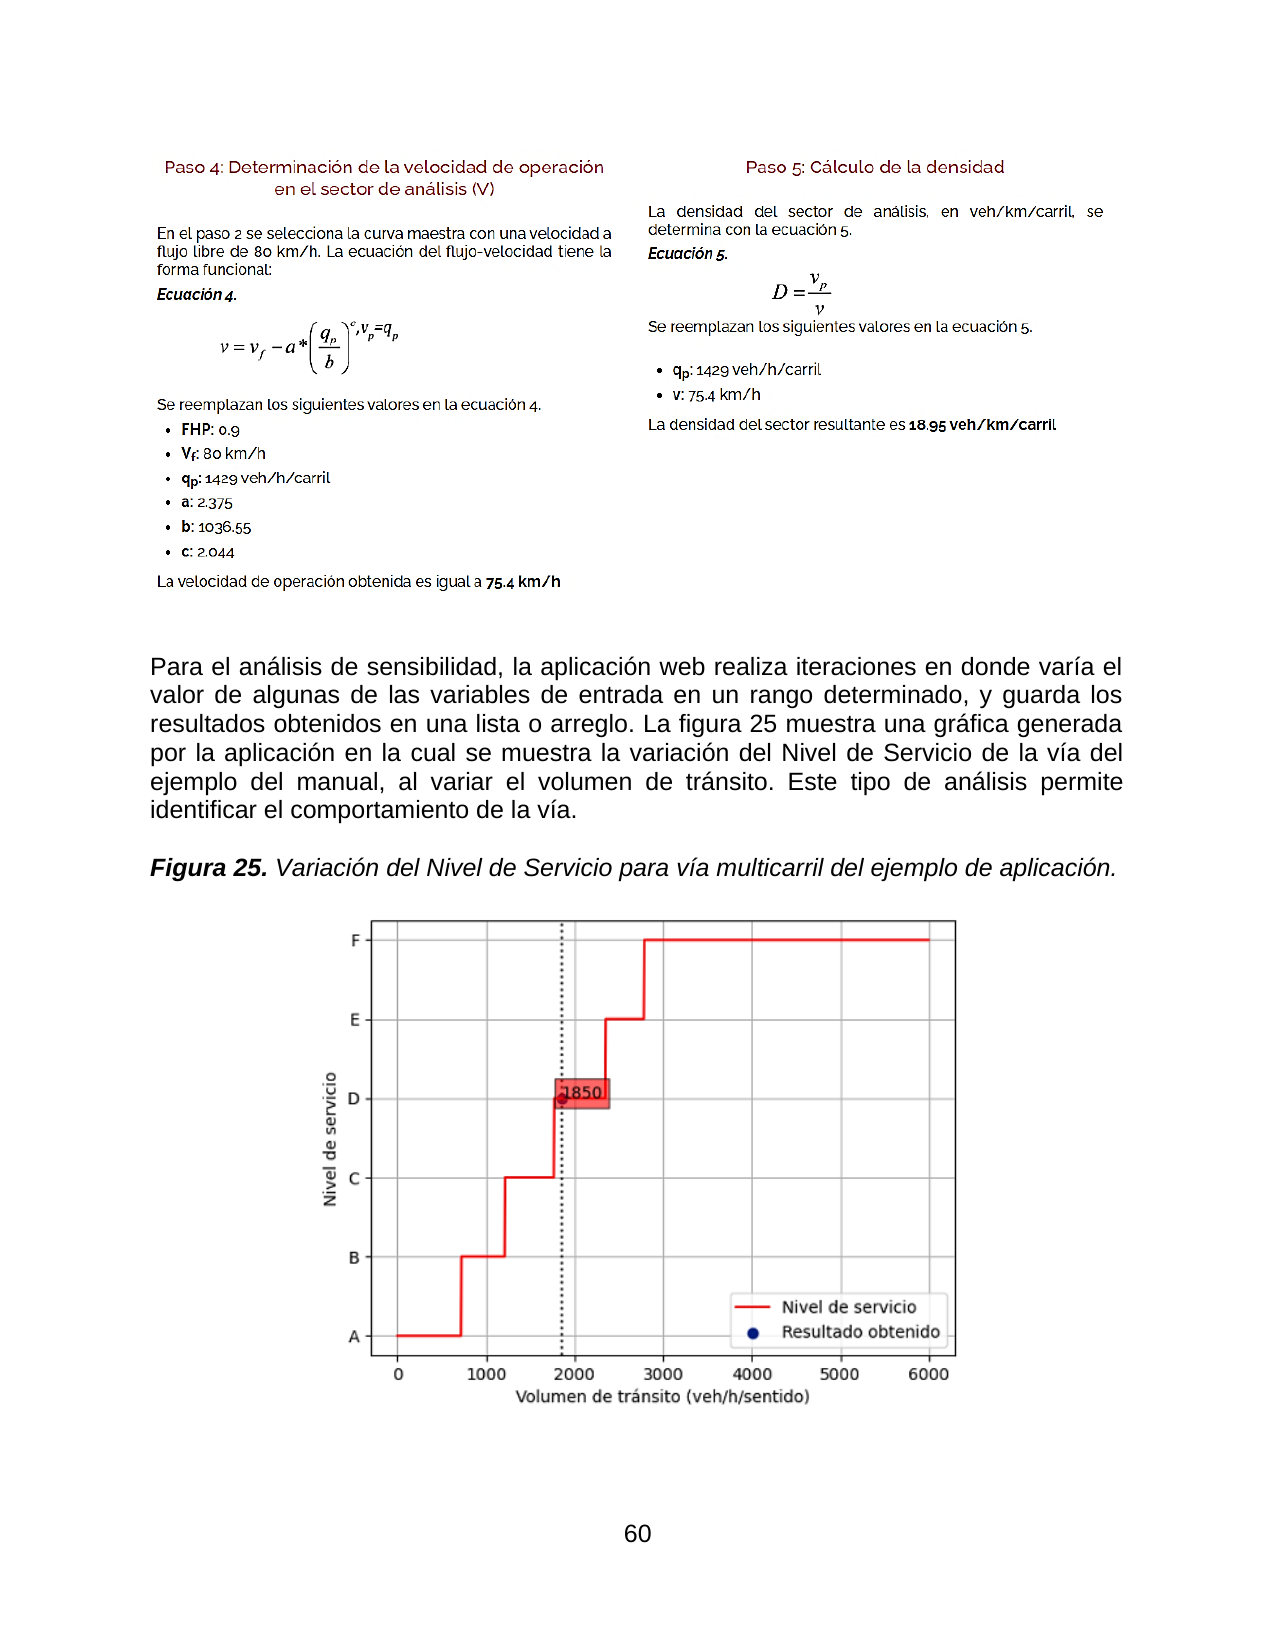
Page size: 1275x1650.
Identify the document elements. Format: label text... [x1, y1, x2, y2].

picture [150, 149, 1126, 595]
picture [307, 902, 968, 1414]
text Para el análisis de sensibilidad, la aplicación web realiza iteraciones en donde varía el valor de algunas de las variables de entrada en un rango determinado, y guarda los resultados obtenidos en una lista o arreglo. La figura 25 muestra una gráfica generada por la aplicación en la cual se muestra la variación del Nivel de Servicio de la vía del ejemplo del manual, al variar el volumen de tránsito. Este tipo de análisis permite identificar el comportamiento de la vía. [150, 652, 1125, 824]
text Figura 25. Variación del Nivel de Servicio para vía multicarril del ejemplo de aplicación. [150, 853, 1125, 882]
